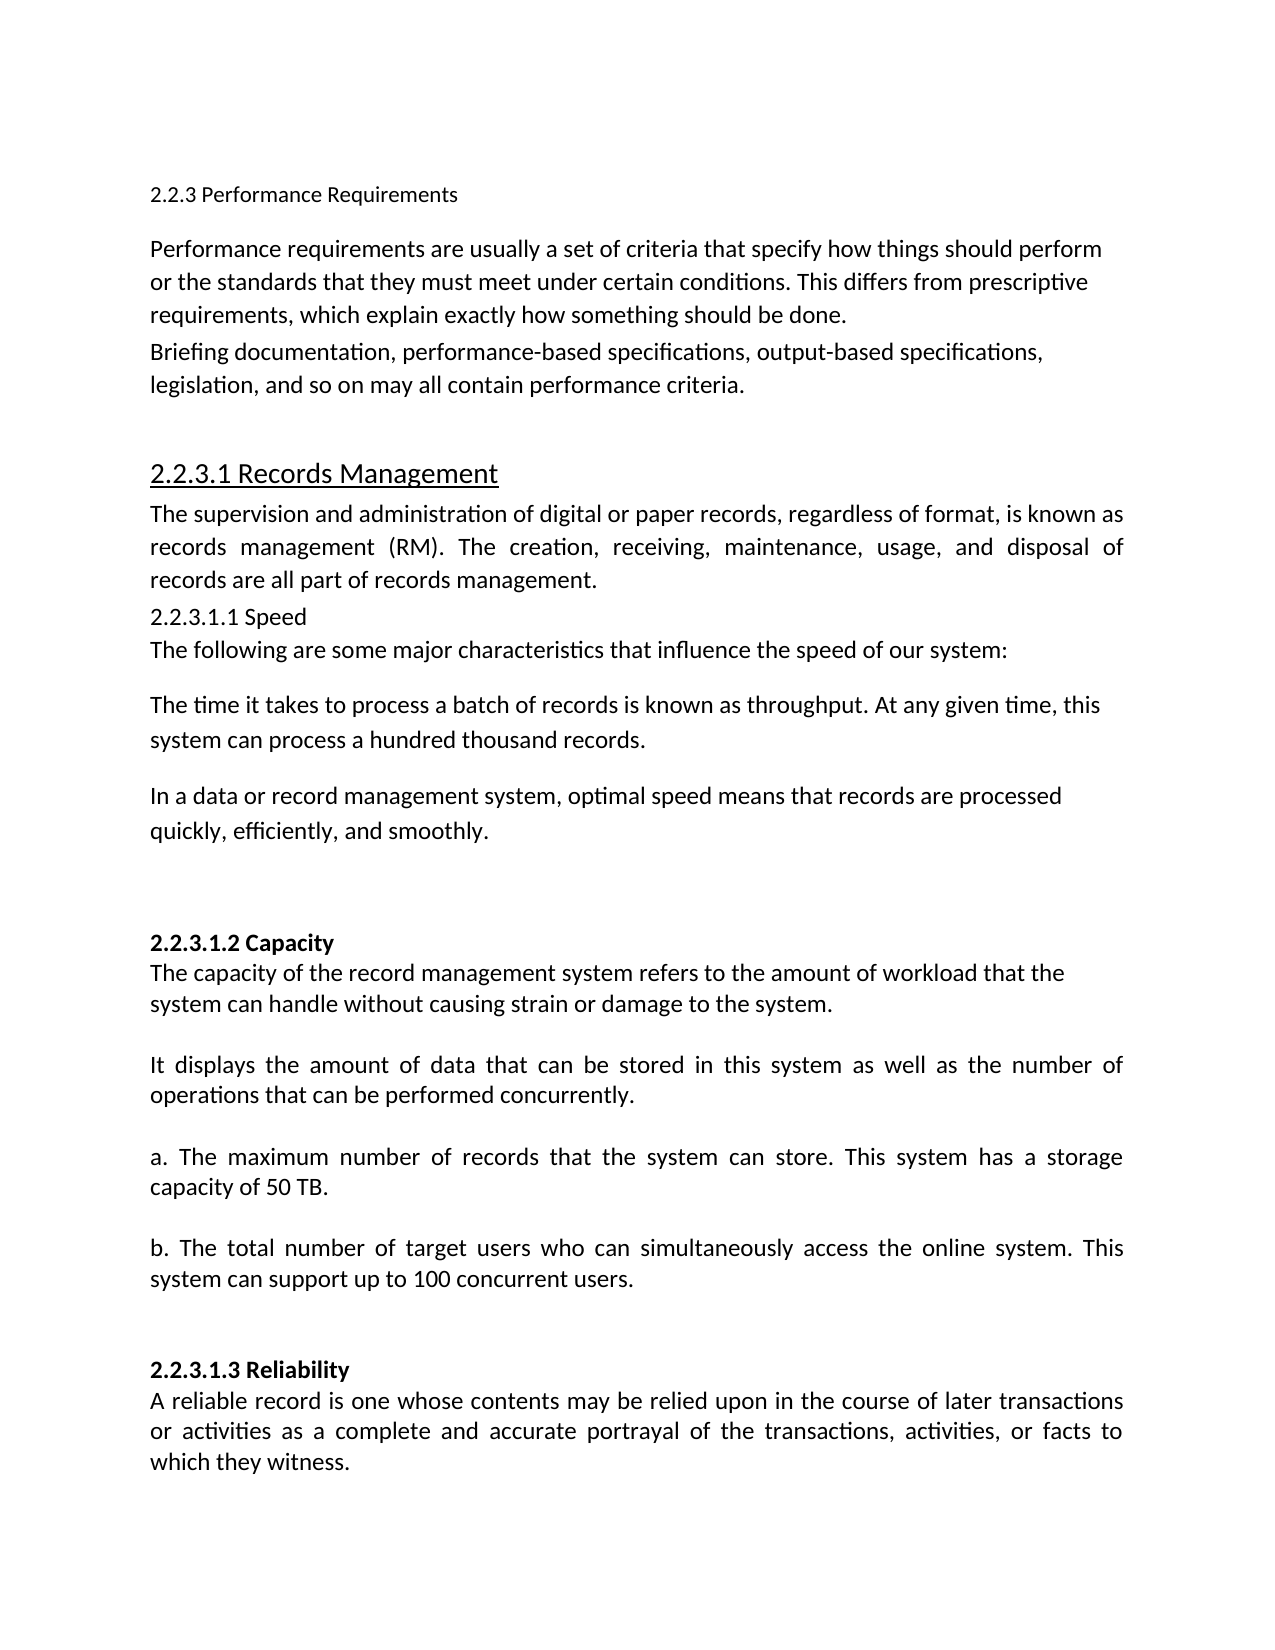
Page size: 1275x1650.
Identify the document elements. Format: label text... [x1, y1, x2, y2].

subtitle 2.2.3.1.1 Speed [150, 601, 1125, 631]
title 2.2.3.1.2 Capacity [150, 927, 1125, 958]
text The time it takes to process a batch of records is known as throughput. At any given time, this system can process a hundred thousand records. [150, 689, 1125, 755]
subtitle The supervision and administration of digital or paper records, regardless of format, is known as records management (RM). The creation, receiving, maintenance, usage, and disposal of records are all part of records management. [150, 498, 1125, 594]
title A reliable record is one whose contents may be relied upon in the course of later transactions or activities as a complete and accurate portrayal of the transactions, activities, or facts to which they witness. [150, 1385, 1125, 1476]
title 2.2.3.1.3 Reliability [150, 1354, 1125, 1385]
subtitle 2.2.3.1 Records Management [150, 455, 1125, 491]
title b. The total number of target users who can simultaneously access the online system. This system can support up to 100 concurrent users. [150, 1232, 1125, 1293]
text In a data or record management system, optimal speed means that records are processed quickly, efficiently, and smoothly. [150, 780, 1125, 846]
title It displays the amount of data that can be stored in this system as well as the number of operations that can be performed concurrently. [150, 1049, 1125, 1110]
subtitle Performance requirements are usually a set of criteria that specify how things should perform or the standards that they must meet under certain conditions. This differs from prescriptive requirements, which explain exactly how something should be done. [150, 233, 1125, 330]
subtitle Briefing documentation, performance-based specifications, output-based specifications, legislation, and so on may all contain performance criteria. [150, 336, 1125, 400]
text The following are some major characteristics that influence the speed of our system: [150, 634, 1125, 664]
title a. The maximum number of records that the system can store. This system has a storage capacity of 50 TB. [150, 1141, 1125, 1202]
text 2.2.3 Performance Requirements [150, 181, 1125, 208]
title The capacity of the record management system refers to the amount of workload that the system can handle without causing strain or damage to the system. [150, 958, 1125, 1019]
